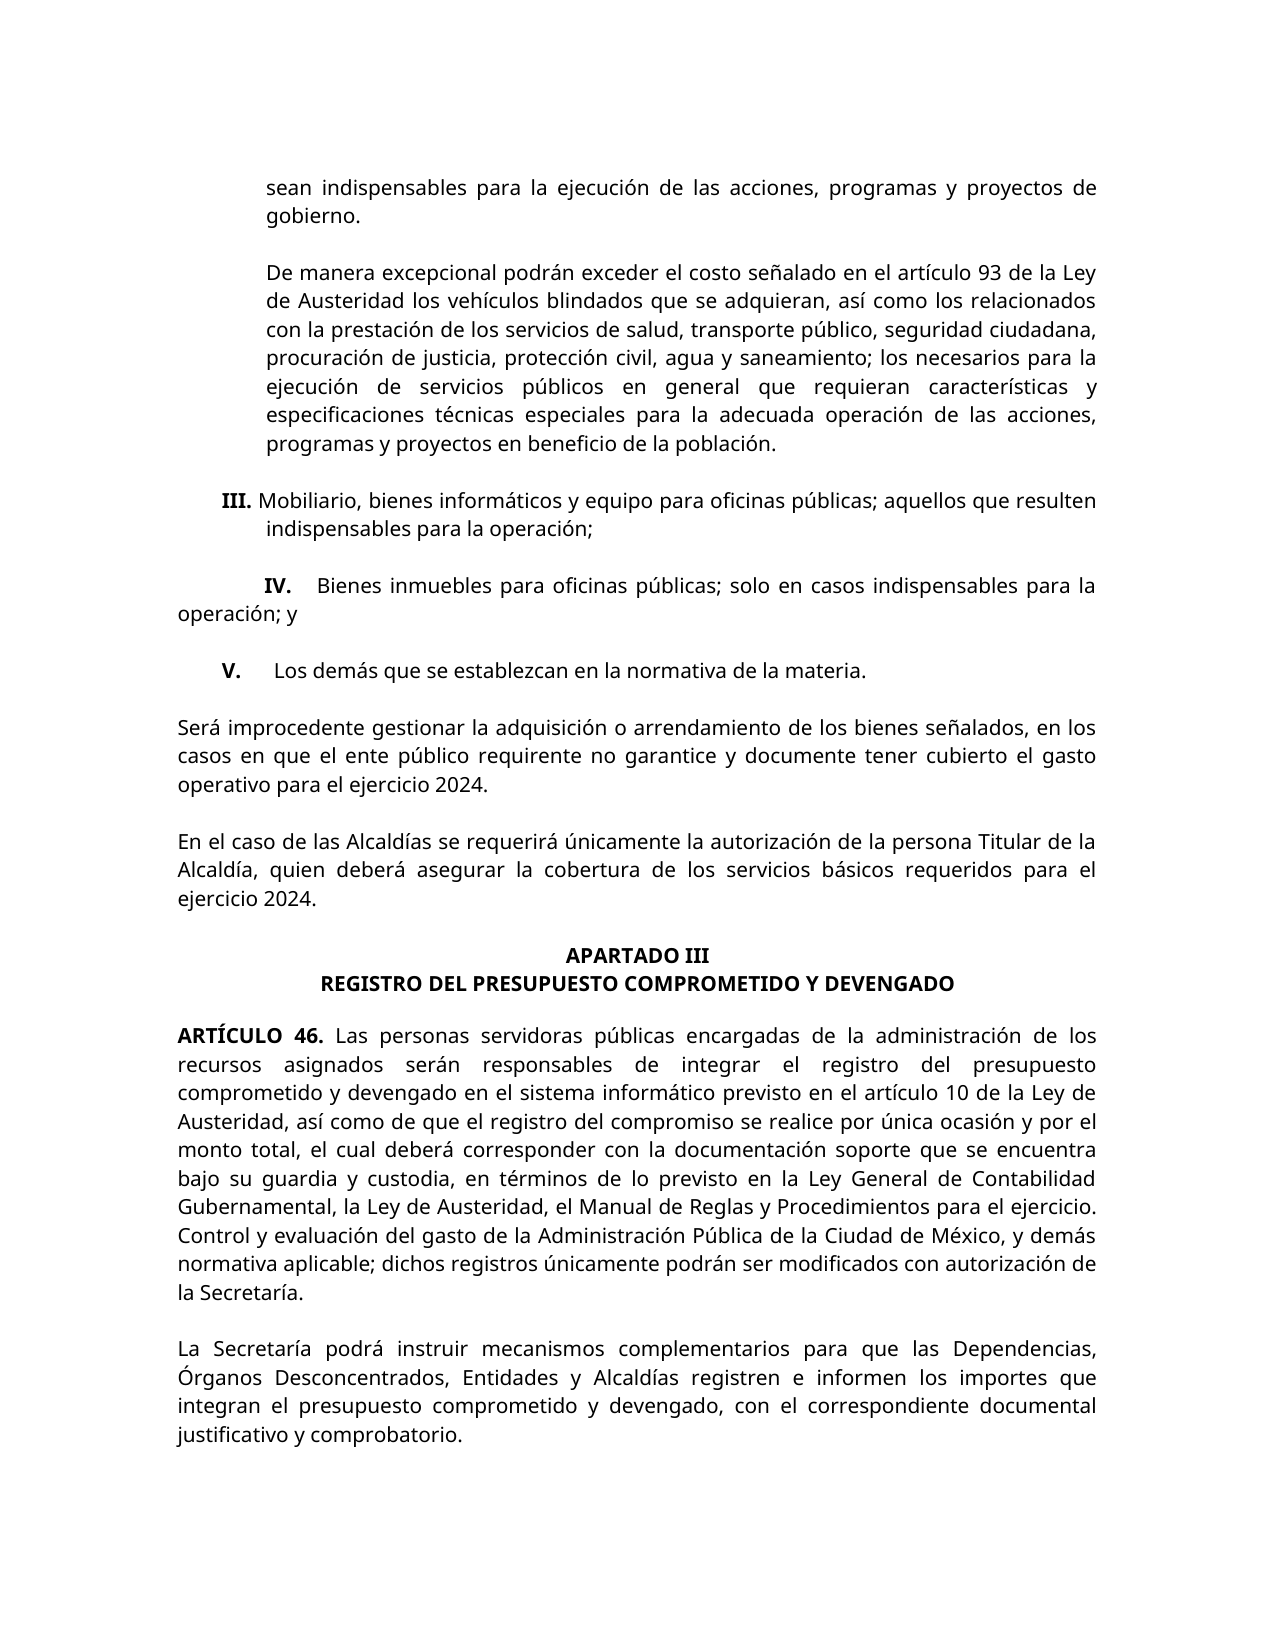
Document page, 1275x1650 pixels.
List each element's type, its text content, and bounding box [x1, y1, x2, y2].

text ARTÍCULO 46. Las personas servidoras públicas encargadas de la administración de los recursos asignados serán responsables de integrar el registro del presupuesto comprometido y devengado en el sistema informático previsto en el artículo 10 de la Ley de Austeridad, así como de que el registro del compromiso se realice por única ocasión y por el monto total, el cual deberá corresponder con la documentación soporte que se encuentra bajo su guardia y custodia, en términos de lo previsto en la Ley General de Contabilidad Gubernamental, la Ley de Austeridad, el Manual de Reglas y Procedimientos para el ejercicio. Control y evaluación del gasto de la Administración Pública de la Ciudad de México, y demás normativa aplicable; dichos registros únicamente podrán ser modificados con autorización de la Secretaría. [177, 1022, 1098, 1306]
text Será improcedente gestionar la adquisición o arrendamiento de los bienes señalados, en los casos en que el ente público requirente no garantice y documente tener cubierto el gasto operativo para el ejercicio 2024. [177, 713, 1098, 798]
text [222, 173, 1098, 230]
text APARTADO III [177, 941, 1098, 969]
text En el caso de las Alcaldías se requerirá únicamente la autorización de la persona Titular de la Alcaldía, quien deberá asegurar la cobertura de los servicios básicos requeridos para el ejercicio 2024. [177, 827, 1098, 912]
text La Secretaría podrá instruir mecanismos complementarios para que las Dependencias, Órganos Desconcentrados, Entidades y Alcaldías registren e informen los importes que integran el presupuesto comprometido y devengado, con el correspondiente documental justificativo y comprobatorio. [177, 1334, 1098, 1448]
text De manera excepcional podrán exceder el costo señalado en el artículo 93 de la Ley de Austeridad los vehículos blindados que se adquieran, así como los relacionados con la prestación de los servicios de salud, transporte público, seguridad ciudadana, procuración de justicia, protección civil, agua y saneamiento; los necesarios para la ejecución de servicios públicos en general que requieran características y especificaciones técnicas especiales para la adecuada operación de las acciones, programas y proyectos en beneficio de la población. [266, 258, 1098, 457]
text REGISTRO DEL PRESUPUESTO COMPROMETIDO Y DEVENGADO [177, 969, 1098, 998]
text V. Los demás que se establezcan en la normativa de la materia. [222, 656, 1098, 685]
text III. Mobiliario, bienes informáticos y equipo para oficinas públicas; aquellos que resulten indispensables para la operación; [222, 486, 1098, 543]
text IV. Bienes inmuebles para oficinas públicas; solo en casos indispensables para la operación; y [177, 571, 1098, 628]
